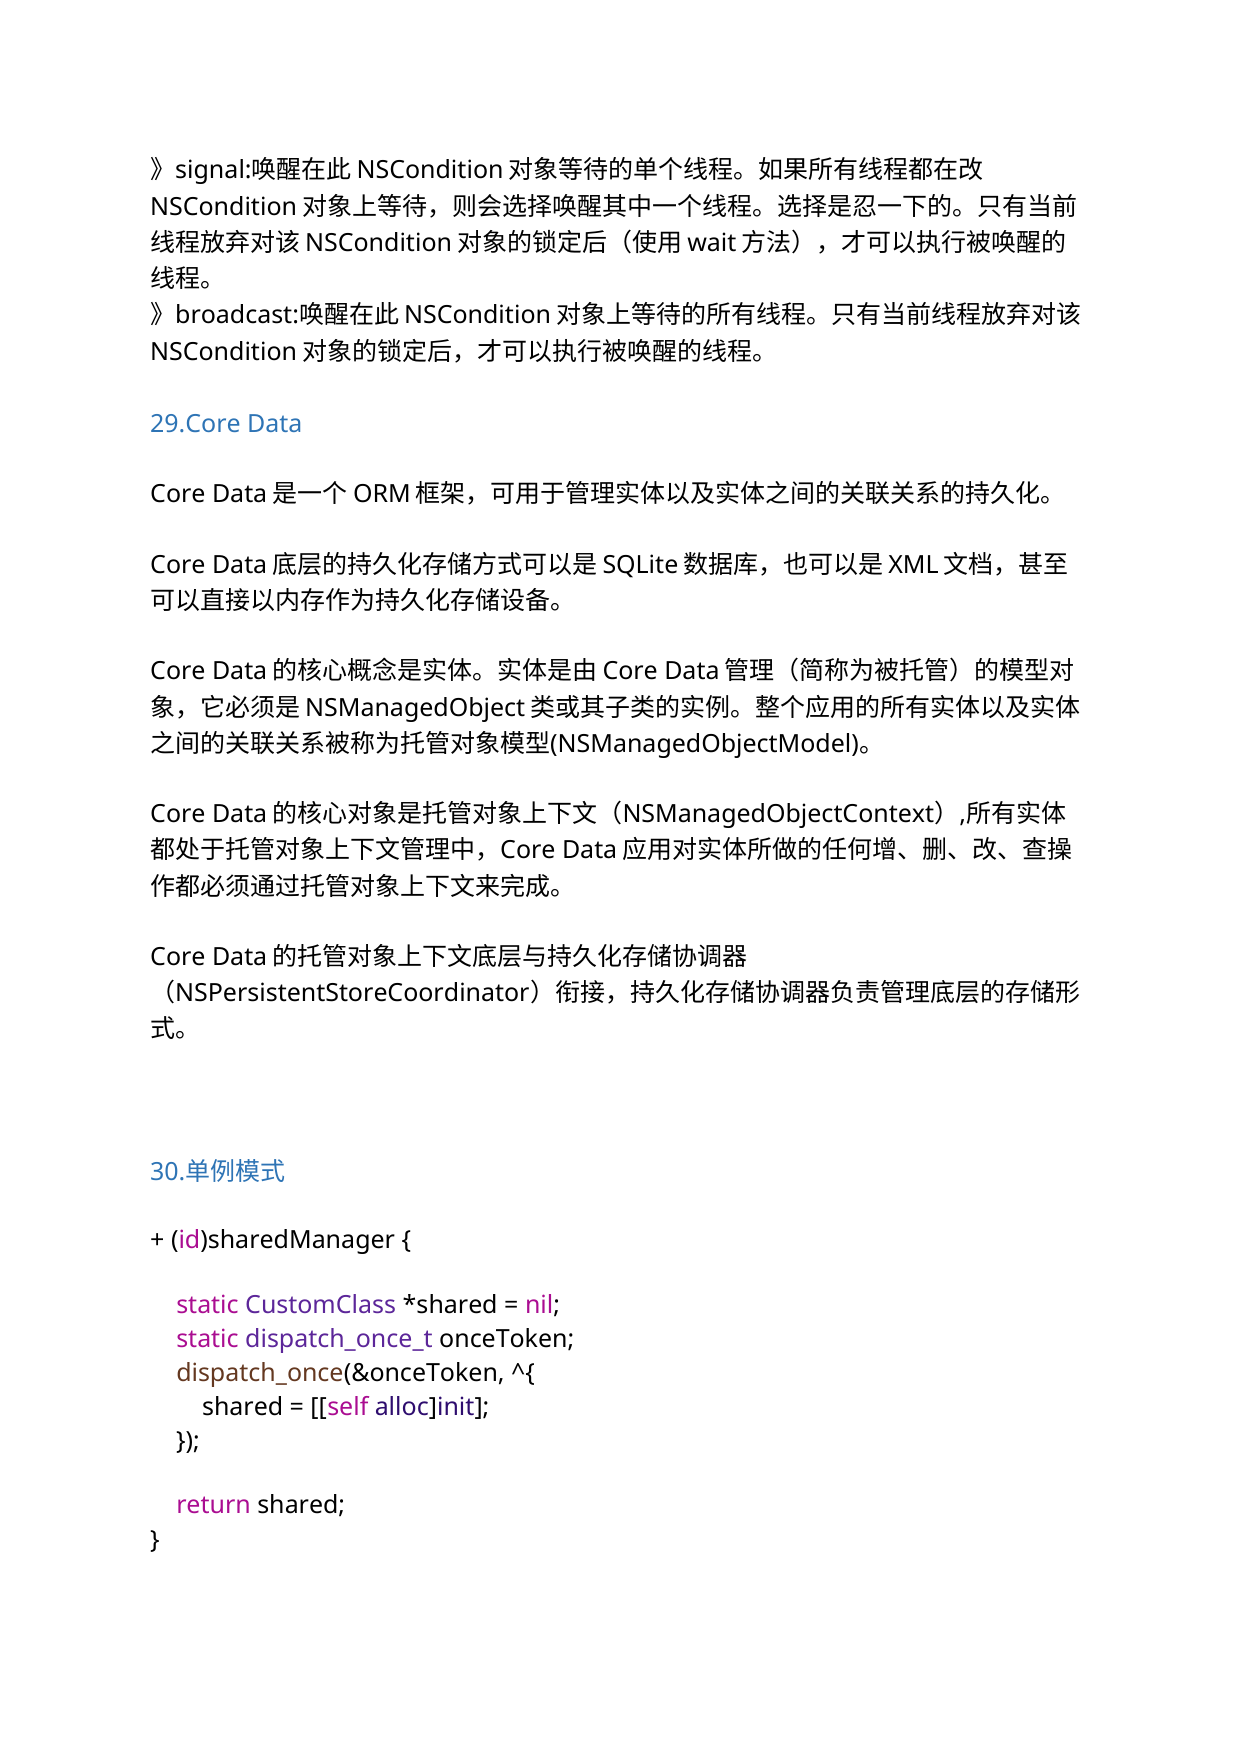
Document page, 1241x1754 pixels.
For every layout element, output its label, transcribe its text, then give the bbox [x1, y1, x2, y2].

text shared = [[self alloc]init]; [150, 1388, 1090, 1423]
subtitle 30.单例模式 [150, 1151, 1090, 1188]
text Core Data的托管对象上下文底层与持久化存储协调器（NSPersistentStoreCoordinator）衔接，持久化存储协调器负责管理底层的存储形式。 [150, 936, 1090, 1045]
text 》signal:唤醒在此NSCondition对象等待的单个线程。如果所有线程都在改NSCondition对象上等待，则会选择唤醒其中一个线程。选择是忍一下的。只有当前线程放弃对该NSCondition对象的锁定后（使用wait方法），才可以执行被唤醒的线程。 [150, 150, 1090, 295]
text Core Data的核心对象是托管对象上下文（NSManagedObjectContext）,所有实体都处于托管对象上下文管理中，Core Data应用对实体所做的任何增、删、改、查操作都必须通过托管对象上下文来完成。 [150, 793, 1090, 902]
text static CustomClass *shared = nil; [150, 1286, 1090, 1320]
text } [150, 1521, 1090, 1555]
text return shared; [150, 1487, 1090, 1521]
text Core Data底层的持久化存储方式可以是SQLite数据库，也可以是XML文档，甚至可以直接以内存作为持久化存储设备。 [150, 544, 1090, 617]
text Core Data是一个 ORM框架，可用于管理实体以及实体之间的关联关系的持久化。 [150, 474, 1090, 510]
text dispatch_once(&onceToken, ^{ [150, 1354, 1090, 1388]
text 》broadcast:唤醒在此NSCondition对象上等待的所有线程。只有当前线程放弃对该NSCondition对象的锁定后，才可以执行被唤醒的线程。 [150, 295, 1090, 367]
text + (id)sharedManager { [150, 1222, 1090, 1256]
text Core Data的核心概念是实体。实体是由Core Data管理（简称为被托管）的模型对象，它必须是NSManagedObject类或其子类的实例。整个应用的所有实体以及实体之间的关联关系被称为托管对象模型(NSManagedObjectModel)。 [150, 651, 1090, 759]
text static dispatch_once_t onceToken; [150, 1320, 1090, 1354]
text }); [150, 1423, 1090, 1457]
subtitle 29.Core Data [150, 406, 1090, 440]
